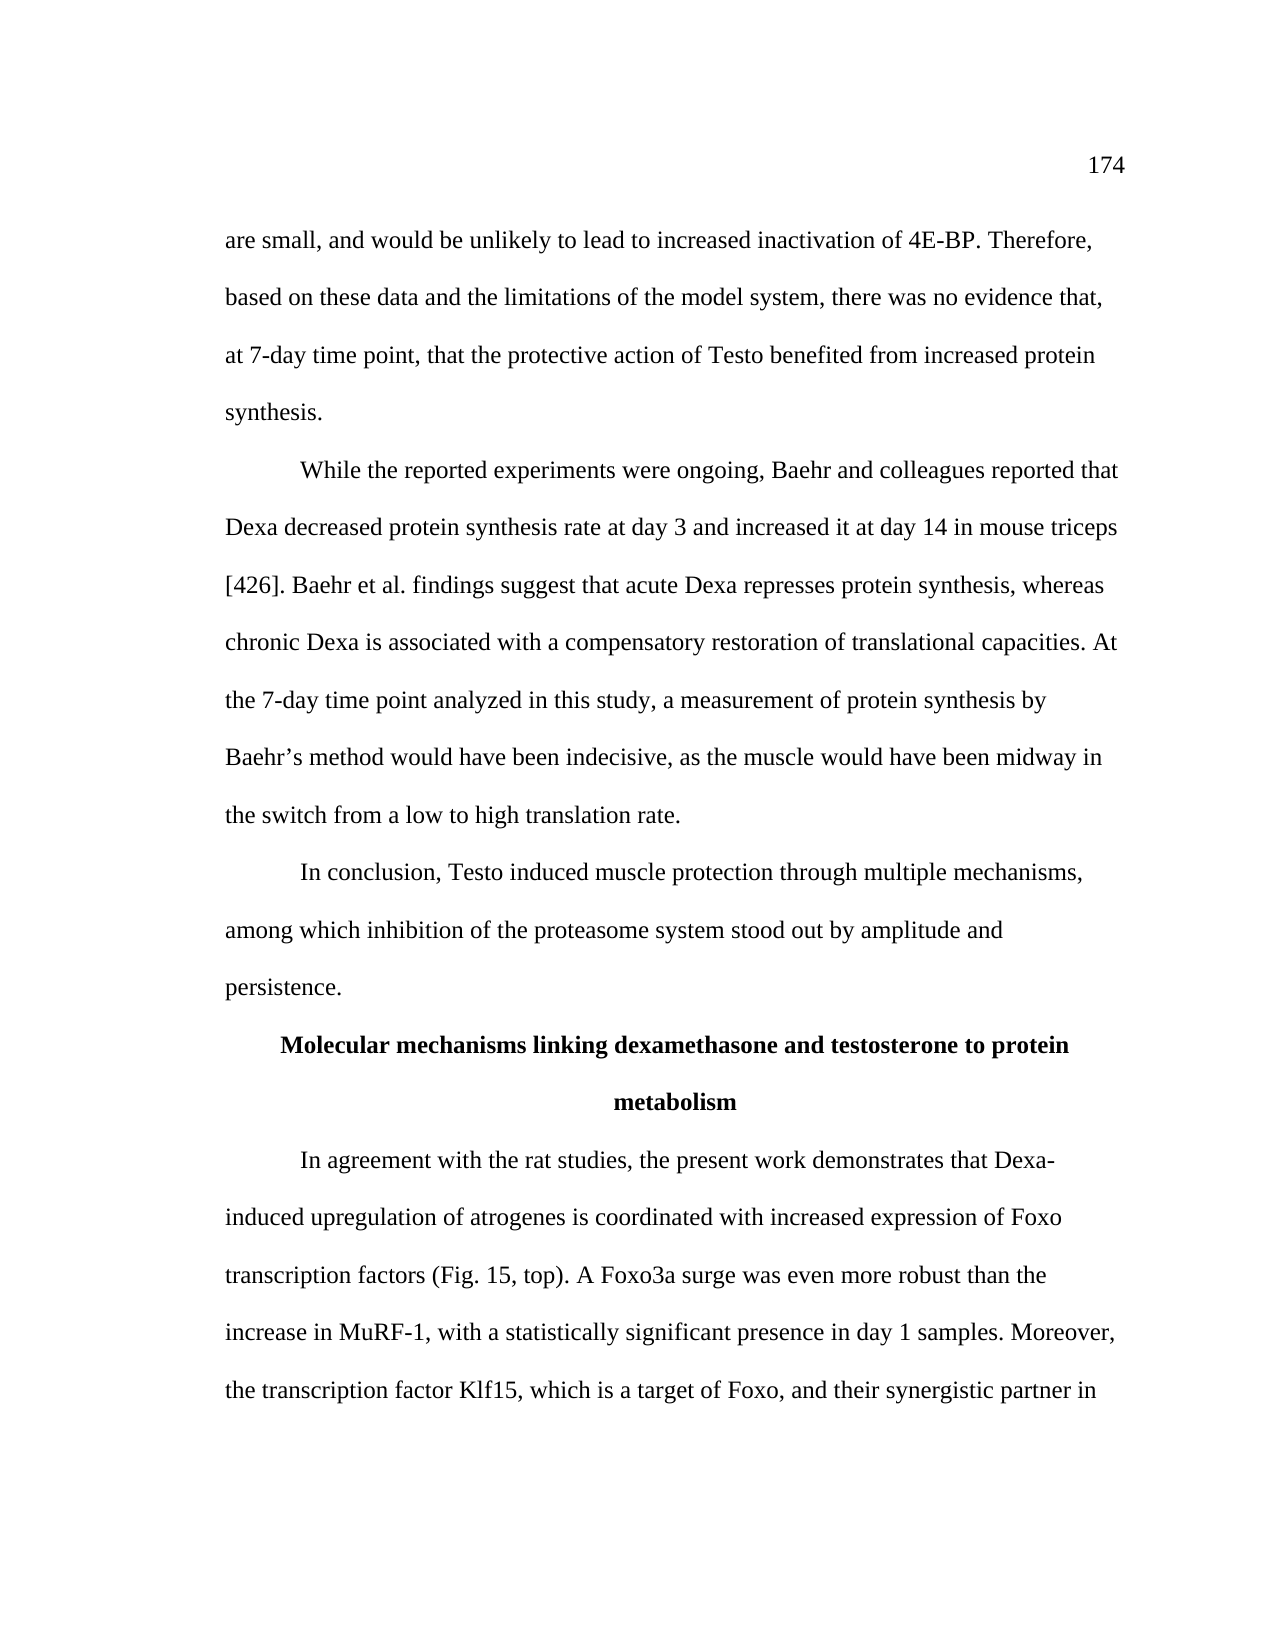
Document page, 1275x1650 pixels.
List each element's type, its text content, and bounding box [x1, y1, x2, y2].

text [225, 225, 1125, 426]
text In conclusion, Testo induced muscle protection through multiple mechanisms, among which inhibition of the proteasome system stood out by amplitude and persistence. [225, 857, 1125, 1001]
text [225, 1145, 1125, 1404]
subtitle Molecular mechanisms linking dexamethasone and testosterone to protein metabolism [225, 1030, 1125, 1116]
text While the reported experiments were ongoing, Baehr and colleagues reported that Dexa decreased protein synthesis rate at day 3 and increased it at day 14 in mouse triceps [426]. Baehr et al. findings suggest that acute Dexa represses protein synthesis, whereas chronic Dexa is associated with a compensatory restoration of translational capacities. At the 7-day time point analyzed in this study, a measurement of protein synthesis by Baehr’s method would have been indecisive, as the muscle would have been midway in the switch from a low to high translation rate. [225, 455, 1125, 829]
